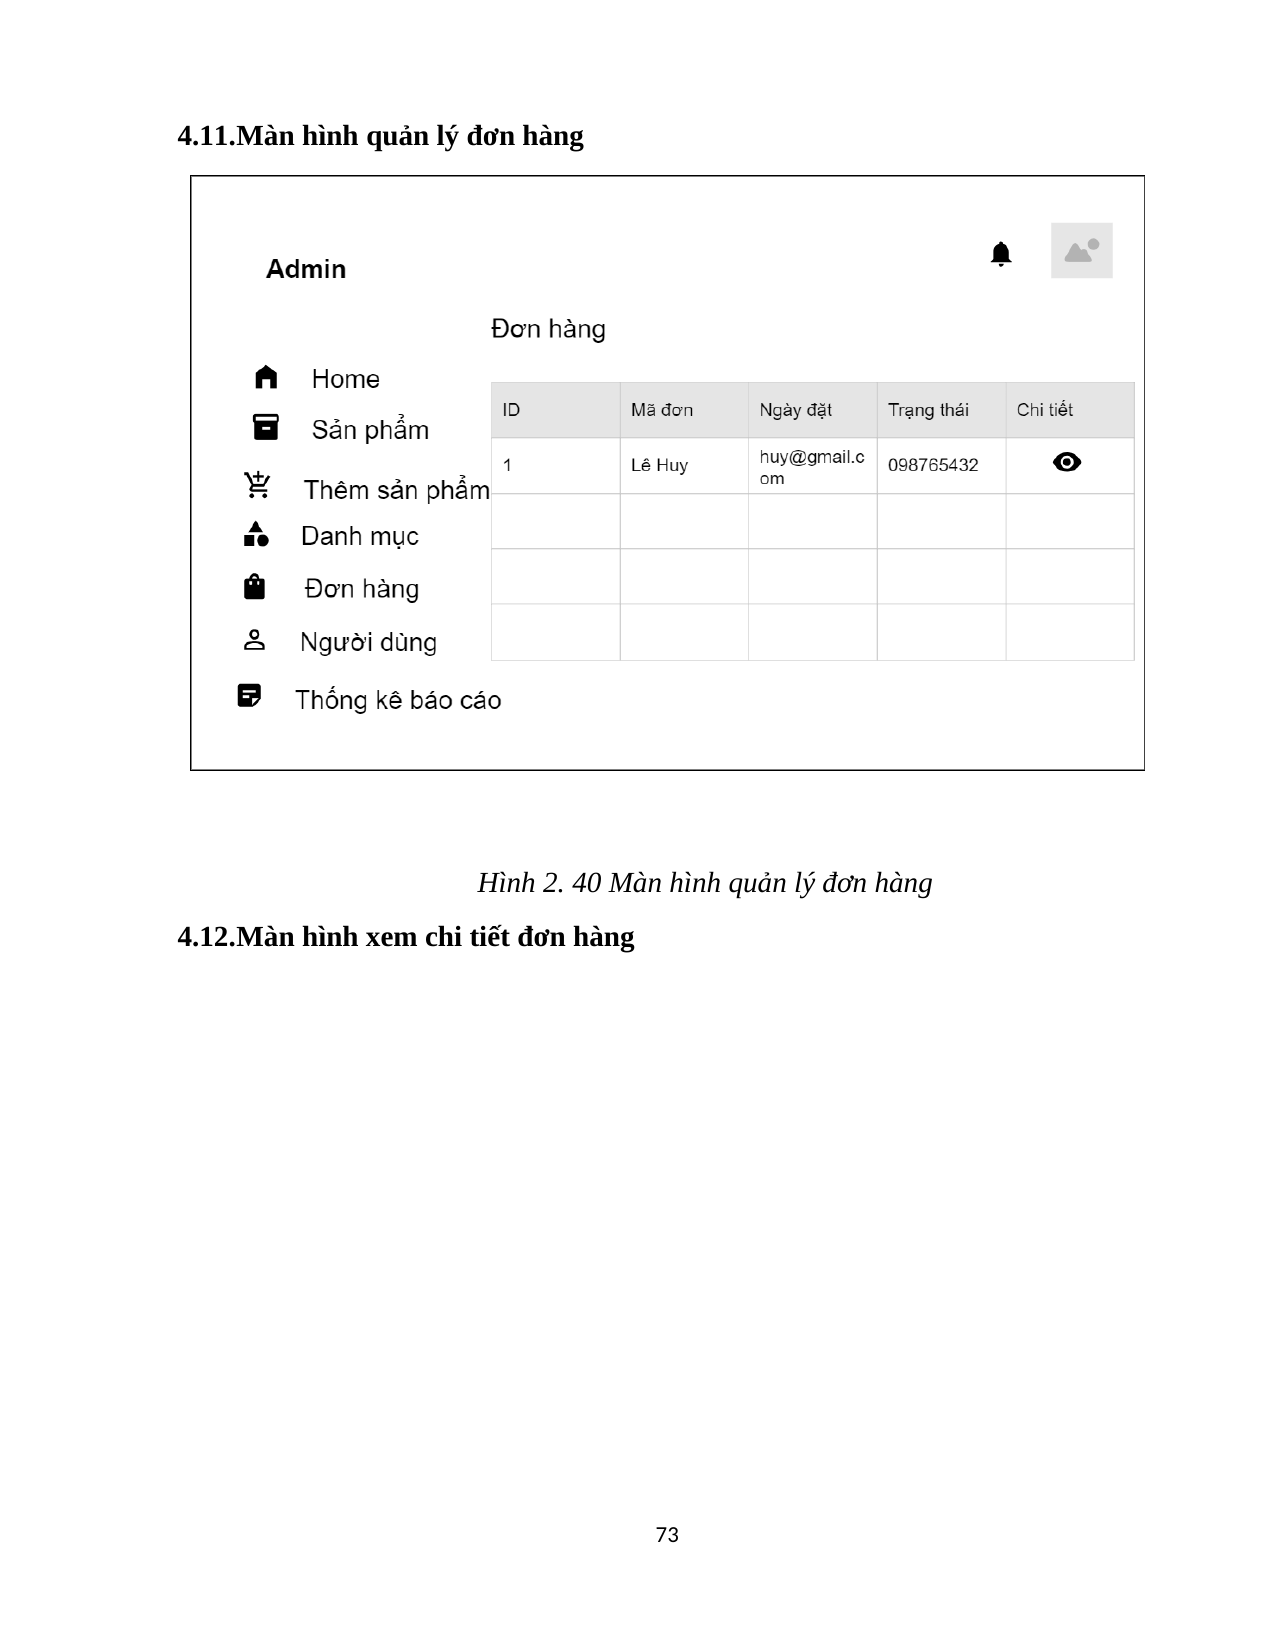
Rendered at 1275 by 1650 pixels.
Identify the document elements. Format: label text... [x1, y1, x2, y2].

subtitle Màn hình quản lý đơn hàng [177, 118, 1157, 152]
text Hình 2. 40 Màn hình quản lý đơn hàng [402, 865, 1157, 898]
picture [177, 154, 1157, 794]
subtitle Màn hình xem chi tiết đơn hàng [177, 919, 1157, 953]
